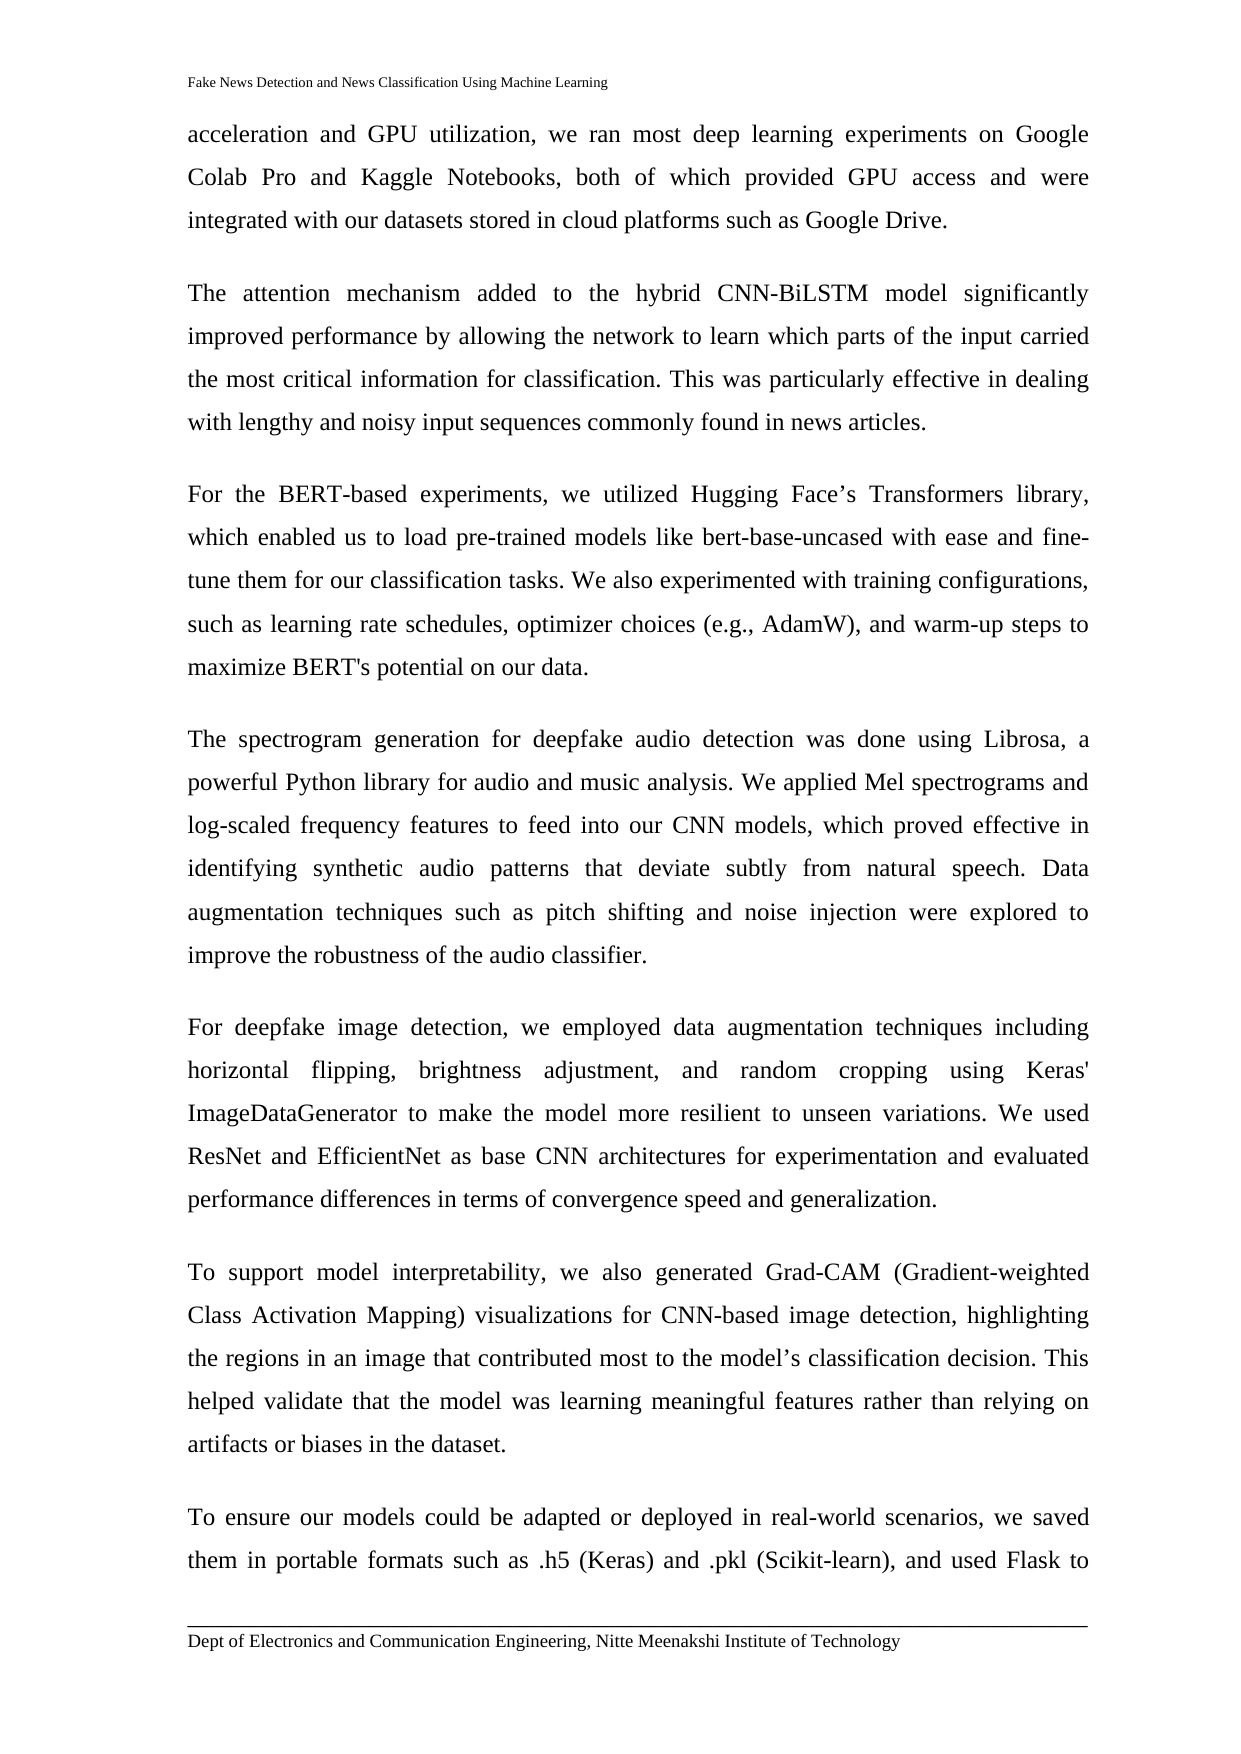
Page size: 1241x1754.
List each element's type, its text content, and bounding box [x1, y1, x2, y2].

text For the BERT-based experiments, we utilized Hugging Face’s Transformers library, which enabled us to load pre-trained models like bert-base-uncased with ease and fine-tune them for our classification tasks. We also experimented with training configurations, such as learning rate schedules, optimizer choices (e.g., AdamW), and warm-up steps to maximize BERT's potential on our data. [187, 479, 1090, 681]
text The attention mechanism added to the hybrid CNN-BiLSTM model significantly improved performance by allowing the network to learn which parts of the input carried the most critical information for classification. This was particularly effective in dealing with lengthy and noisy input sequences commonly found in news articles. [187, 278, 1090, 436]
text For deepfake image detection, we employed data augmentation techniques including horizontal flipping, brightness adjustment, and random cropping using Keras' ImageDataGenerator to make the model more resilient to unseen variations. We used ResNet and EfficientNet as base CNN architectures for experimentation and evaluated performance differences in terms of convergence speed and generalization. [187, 1012, 1090, 1213]
text The spectrogram generation for deepfake audio detection was done using Librosa, a powerful Python library for audio and music analysis. We applied Mel spectrograms and log-scaled frequency features to feed into our CNN models, which proved effective in identifying synthetic audio patterns that deviate subtly from natural speech. Data augmentation techniques such as pitch shifting and noise injection were explored to improve the robustness of the audio classifier. [187, 724, 1090, 968]
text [187, 1502, 1090, 1573]
text To support model interpretability, we also generated Grad-CAM (Gradient-weighted Class Activation Mapping) visualizations for CNN-based image detection, highlighting the regions in an image that contributed most to the model’s classification decision. This helped validate that the model was learning meaningful features rather than relying on artifacts or biases in the dataset. [187, 1257, 1090, 1458]
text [187, 119, 1090, 234]
